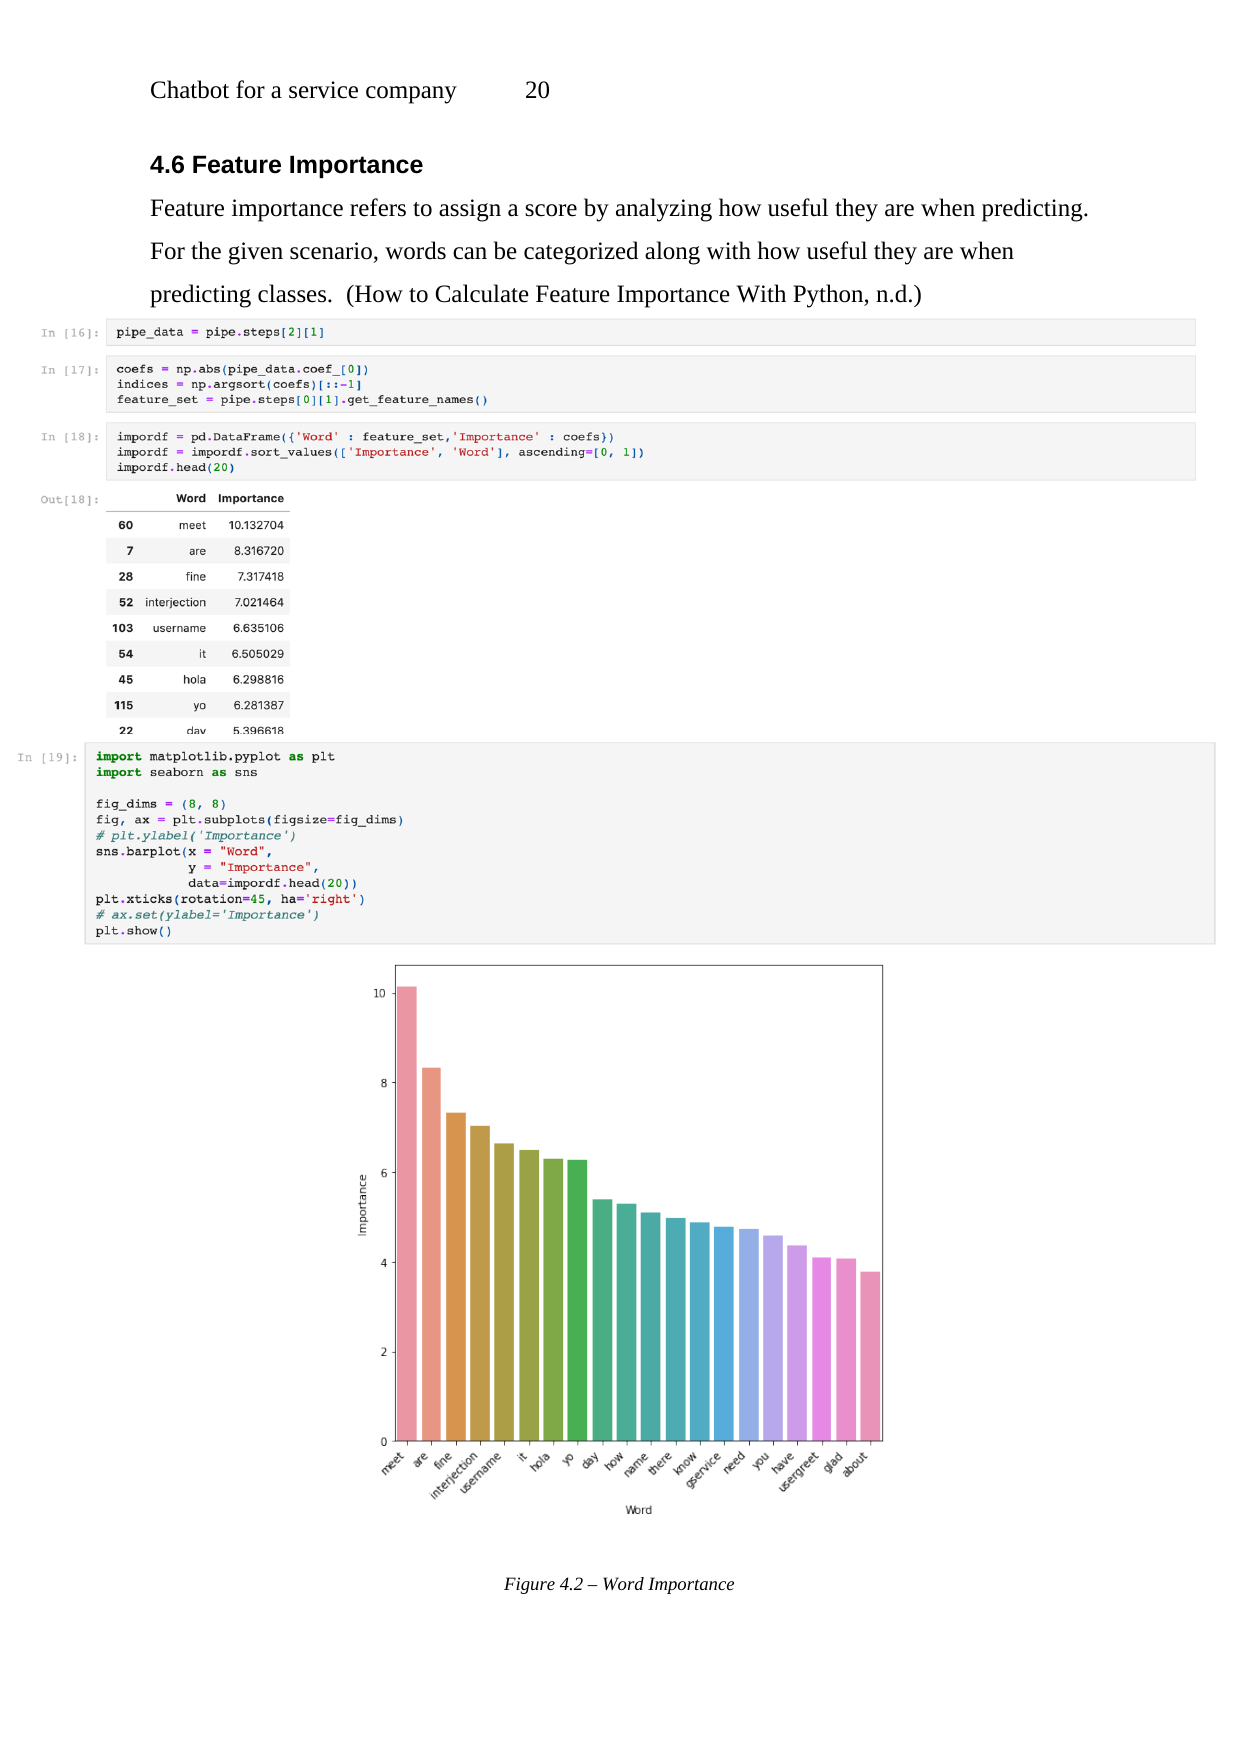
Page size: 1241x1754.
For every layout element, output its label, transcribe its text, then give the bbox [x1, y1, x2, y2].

text Figure 4.2 – Word Importance [150, 1573, 1090, 1594]
picture [9, 317, 1229, 951]
picture [353, 959, 886, 1518]
subtitle 4.6 Feature Importance [150, 150, 1090, 179]
title Feature importance refers to assign a score by analyzing how useful they are when predicting. For the given scenario, words can be categorized along with how useful they are when predicting classes. [150, 193, 1090, 308]
